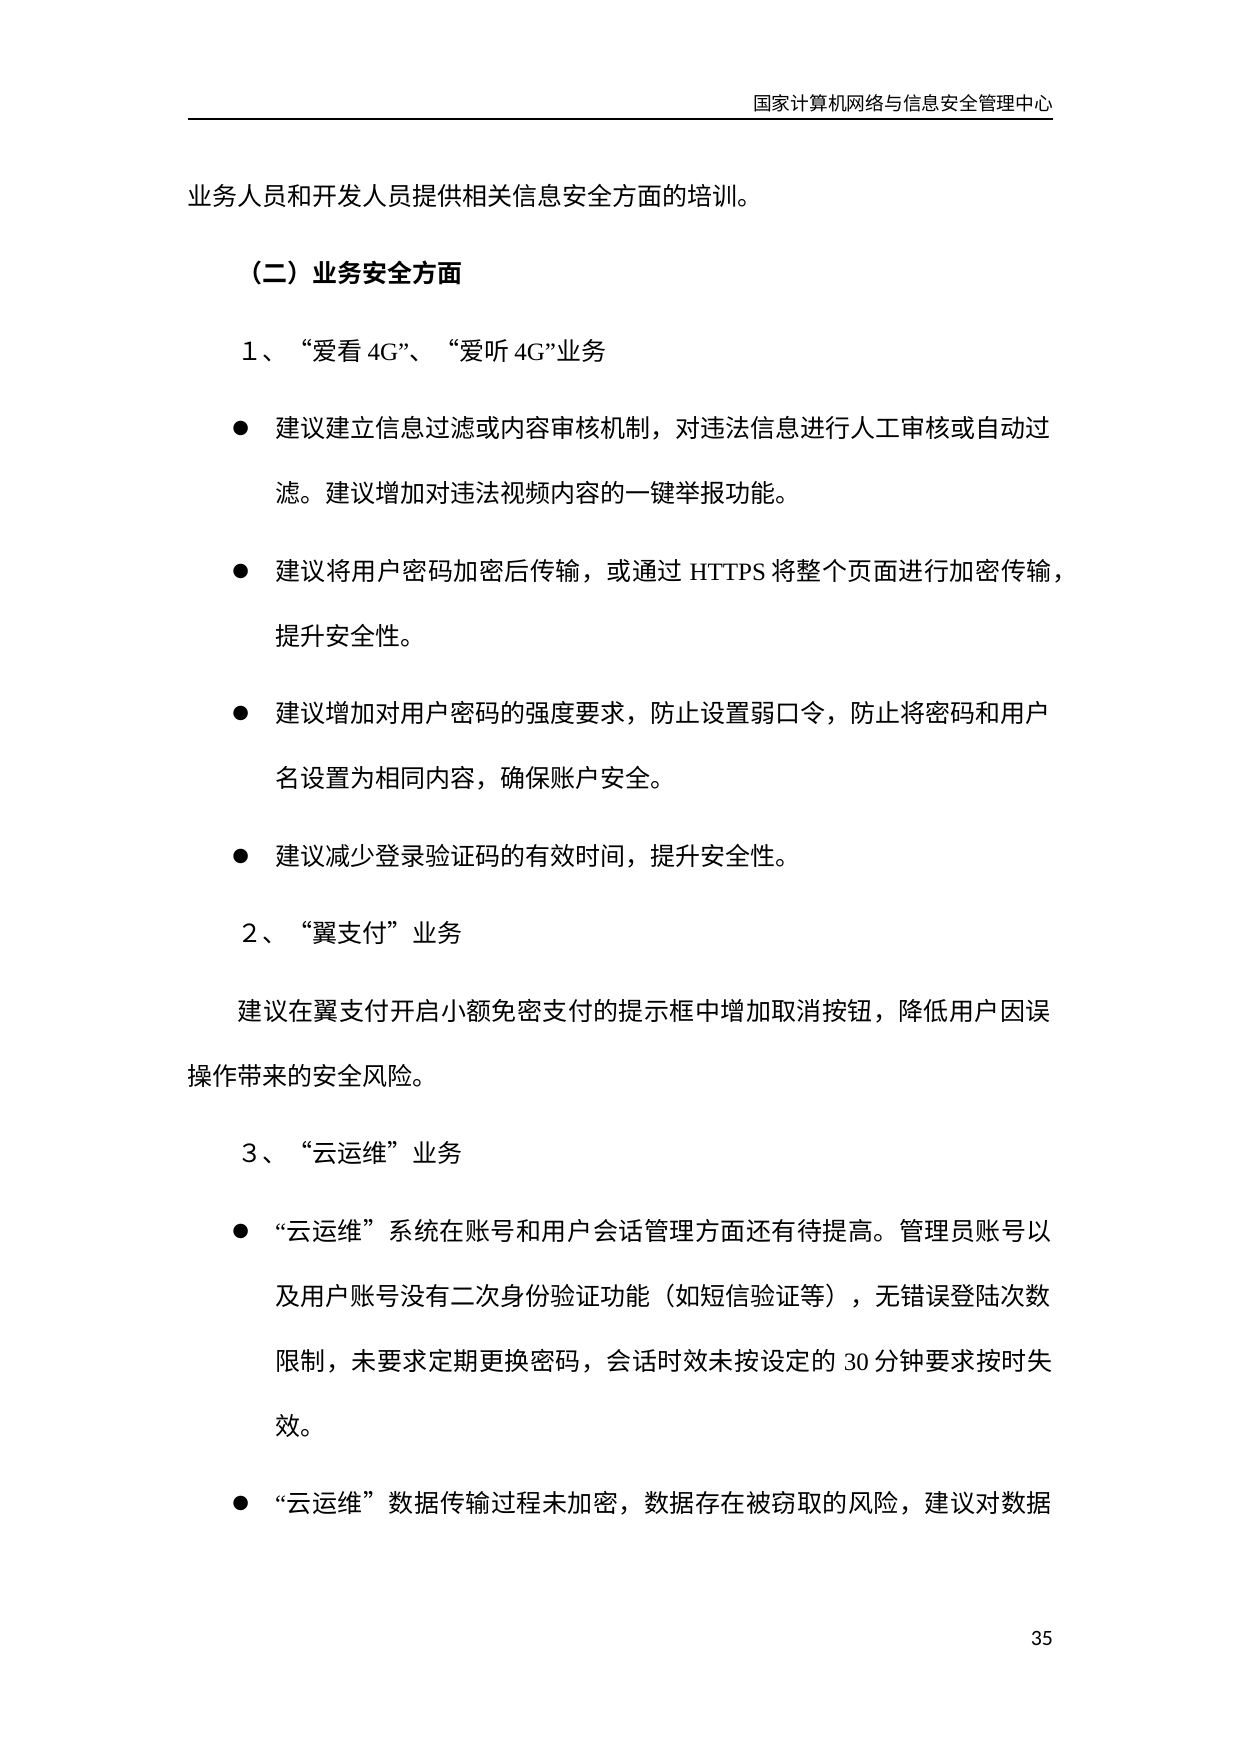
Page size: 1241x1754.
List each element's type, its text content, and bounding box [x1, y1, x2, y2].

list 建议建立信息过滤或内容审核机制，对违法信息进行人工审核或自动过滤。建议增加对违法视频内容的一键举报功能。 [231, 394, 1053, 524]
list 建议将用户密码加密后传输，或通过HTTPS将整个页面进行加密传输，提升安全性。 [231, 537, 1053, 667]
text 建议在翼支付开启小额免密支付的提示框中增加取消按钮，降低用户因误操作带来的安全风险。 [187, 977, 1053, 1107]
text ３、“云运维”业务 [187, 1119, 1053, 1184]
list 建议增加对用户密码的强度要求，防止设置弱口令，防止将密码和用户名设置为相同内容，确保账户安全。 [231, 679, 1053, 809]
text （二）业务安全方面 [187, 239, 1053, 304]
text １、“爱看4G”、“爱听4G”业务 [187, 317, 1053, 382]
list “云运维”系统在账号和用户会话管理方面还有待提高。管理员账号以及用户账号没有二次身份验证功能（如短信验证等），无错误登陆次数限制，未要求定期更换密码，会话时效未按设定的30分钟要求按时失效。 [231, 1197, 1053, 1457]
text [187, 162, 1053, 227]
list 建议减少登录验证码的有效时间，提升安全性。 [231, 822, 1053, 887]
text ２、“翼支付”业务 [187, 899, 1053, 964]
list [231, 1469, 1053, 1534]
